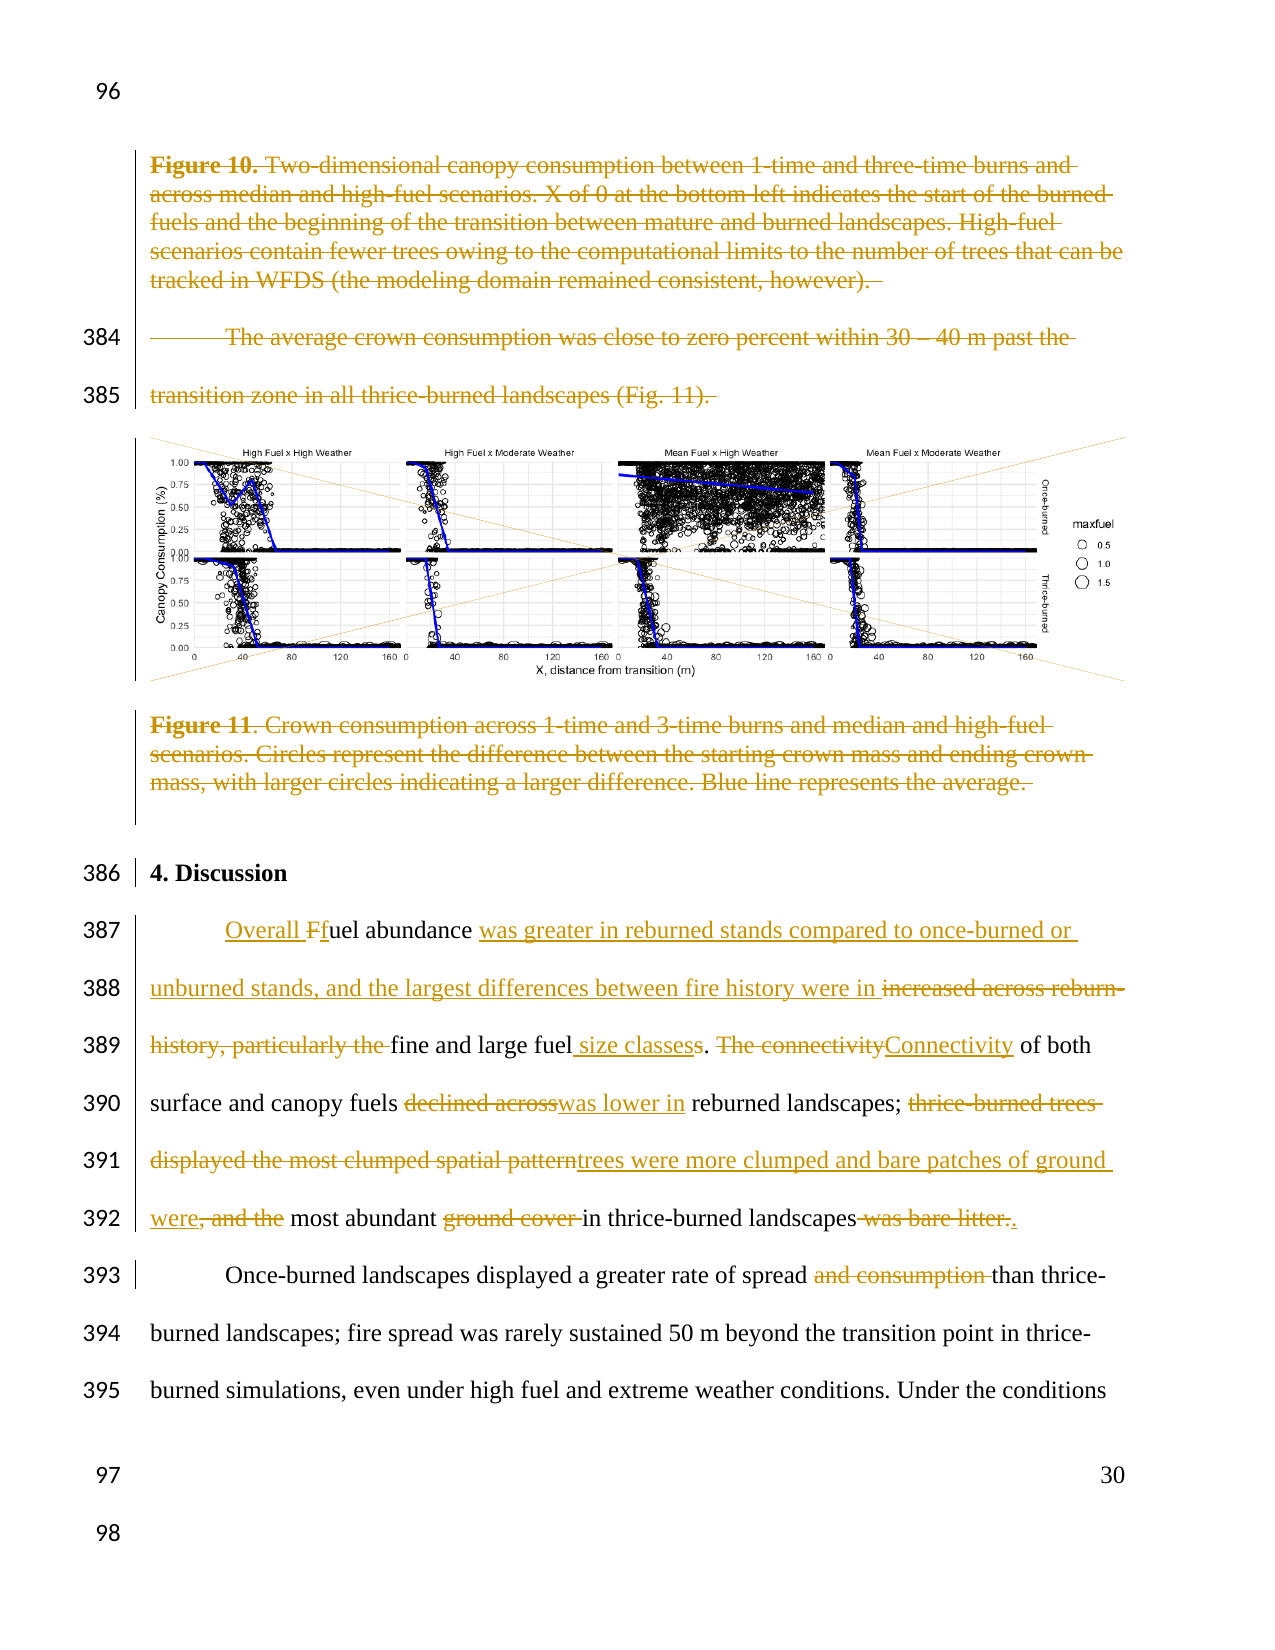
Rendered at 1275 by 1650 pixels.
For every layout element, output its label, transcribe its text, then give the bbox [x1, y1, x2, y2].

picture [641, 438, 1125, 680]
picture [153, 437, 1122, 559]
picture [152, 560, 1123, 682]
subtitle 4. Discussion [150, 858, 1125, 887]
picture [150, 438, 634, 680]
text uel abundance fine and large fuel. of both surface and canopy fuels reburned landscapes; most abundant in thrice-burned landscapes [150, 915, 1125, 1232]
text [150, 1260, 1125, 1404]
